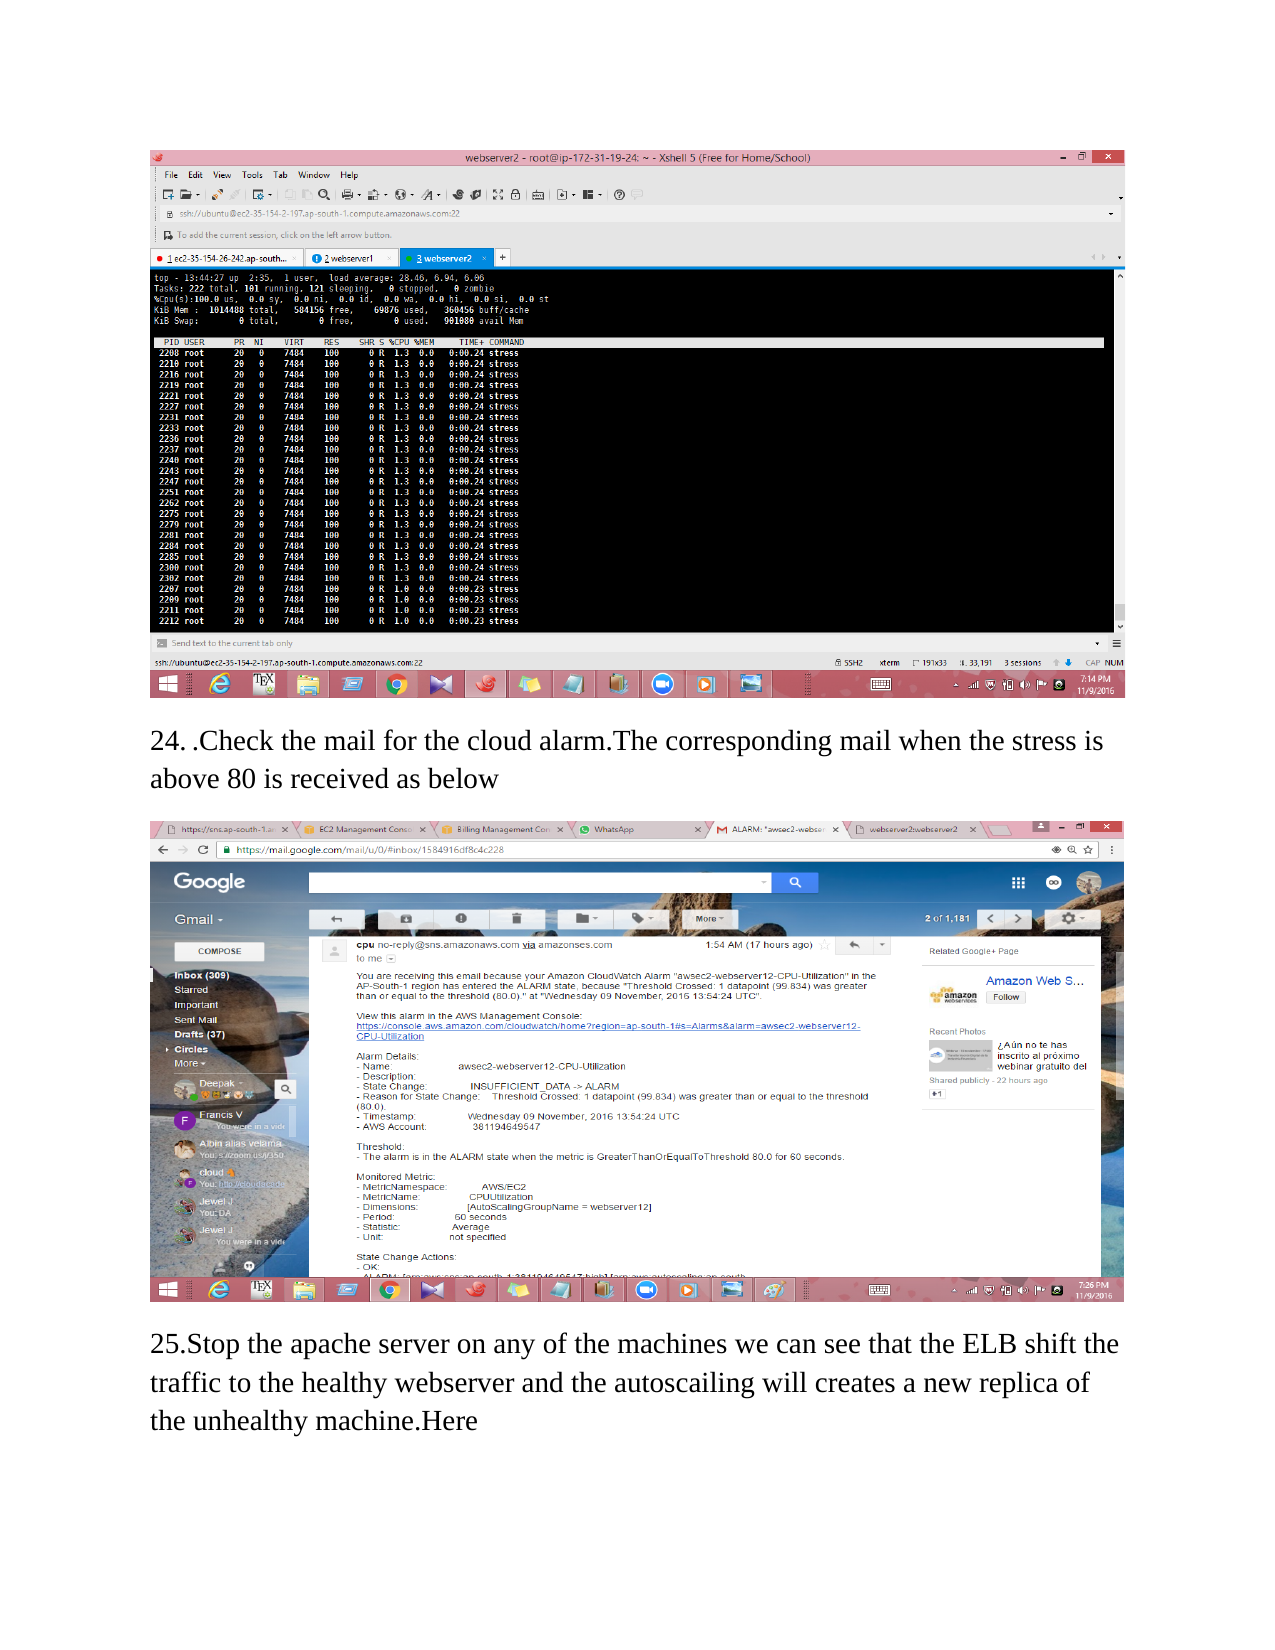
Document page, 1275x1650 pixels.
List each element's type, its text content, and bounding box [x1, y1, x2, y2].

picture [150, 821, 1124, 1302]
text 24. .Check the mail for the cloud alarm.The corresponding mail when the stress is above 80 is received as below [150, 723, 1125, 795]
picture [150, 150, 1125, 698]
text 25.Stop the apache server on any of the machines we can see that the ELB shift the traffic to the healthy webserver and the autoscailing will creates a new replica of the unhealthy machine.Here [150, 1326, 1125, 1437]
